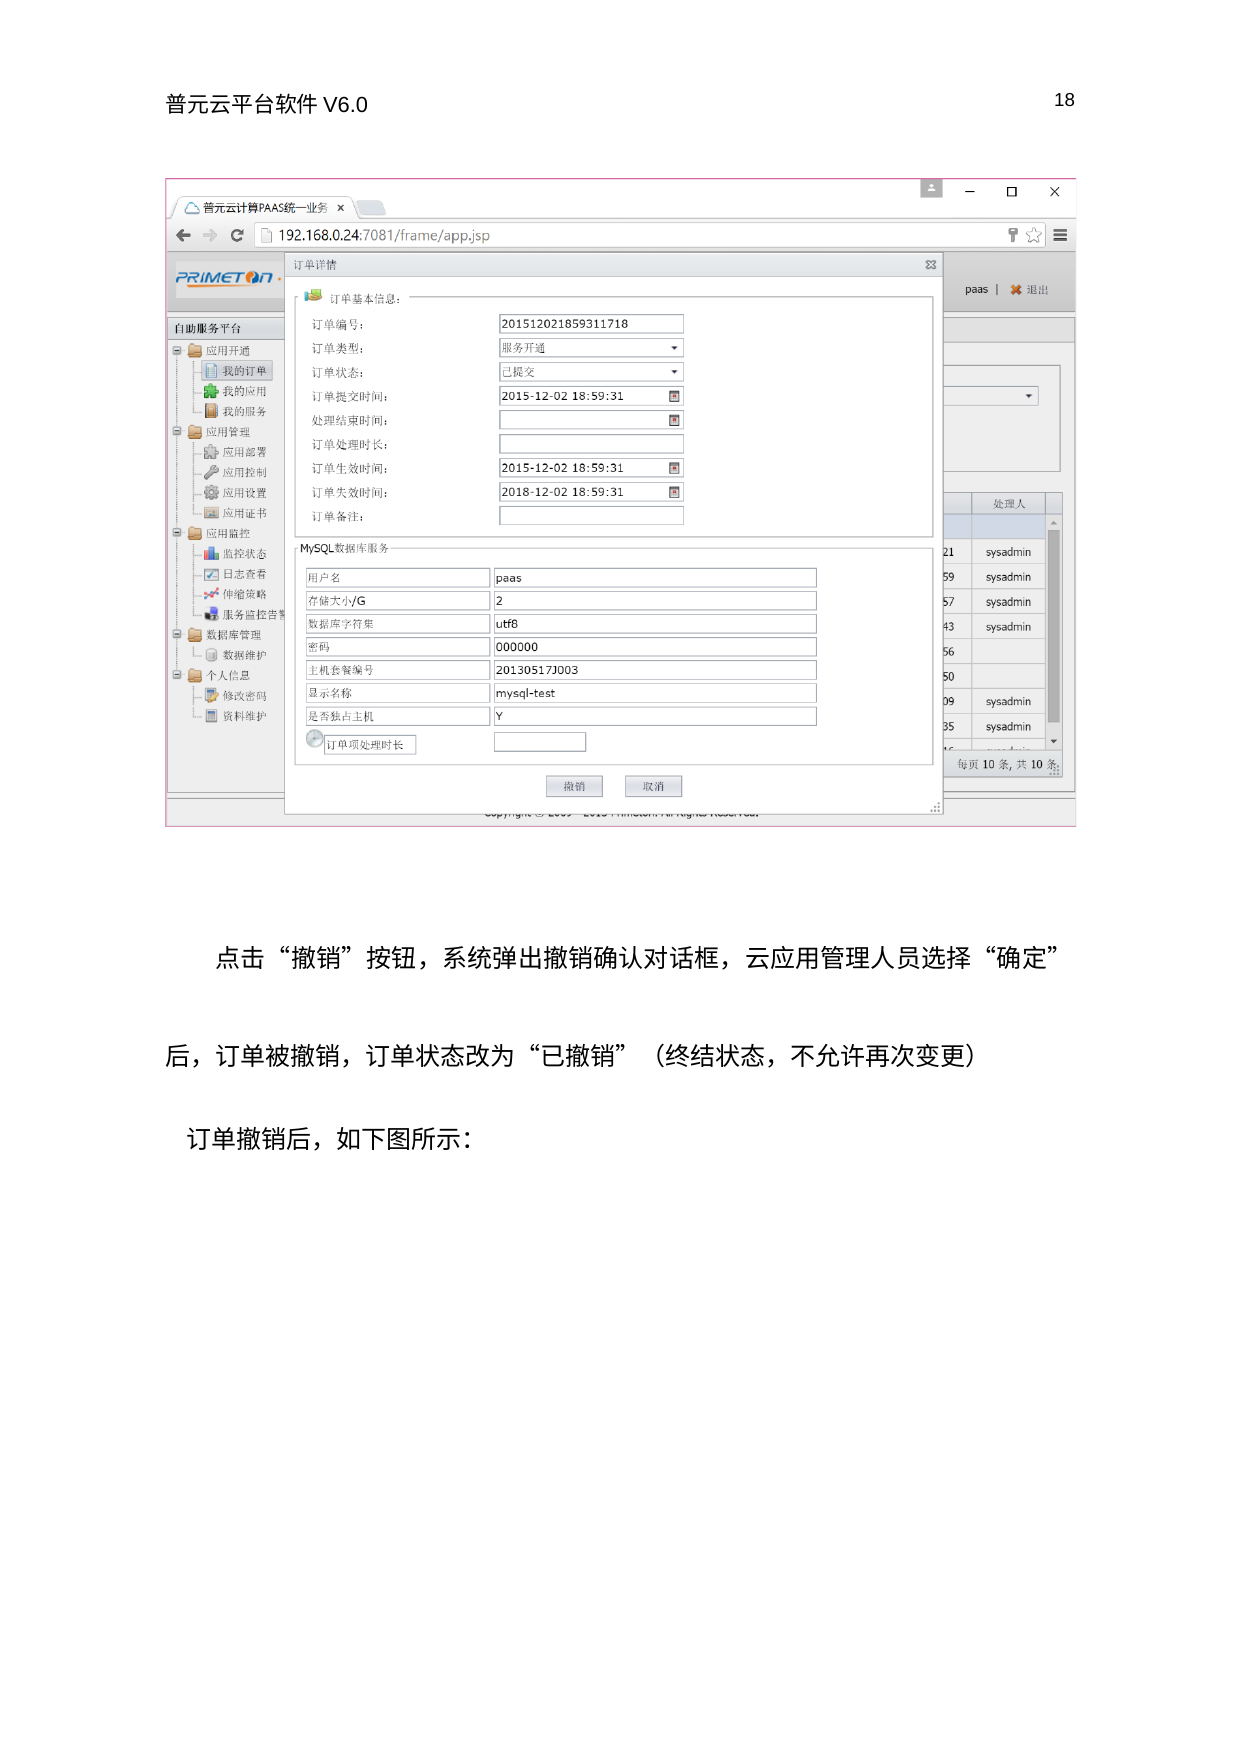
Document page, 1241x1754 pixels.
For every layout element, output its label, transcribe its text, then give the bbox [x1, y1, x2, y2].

text 订单撤销后，如下图所示： [165, 1105, 1075, 1170]
text 点击“撤销”按钮，系统弹出撤销确认对话框，云应用管理人员选择“确定”后，订单被撤销，订单状态改为“已撤销”（终结状态，不允许再次变更） [165, 924, 1075, 1087]
picture [165, 178, 1077, 827]
